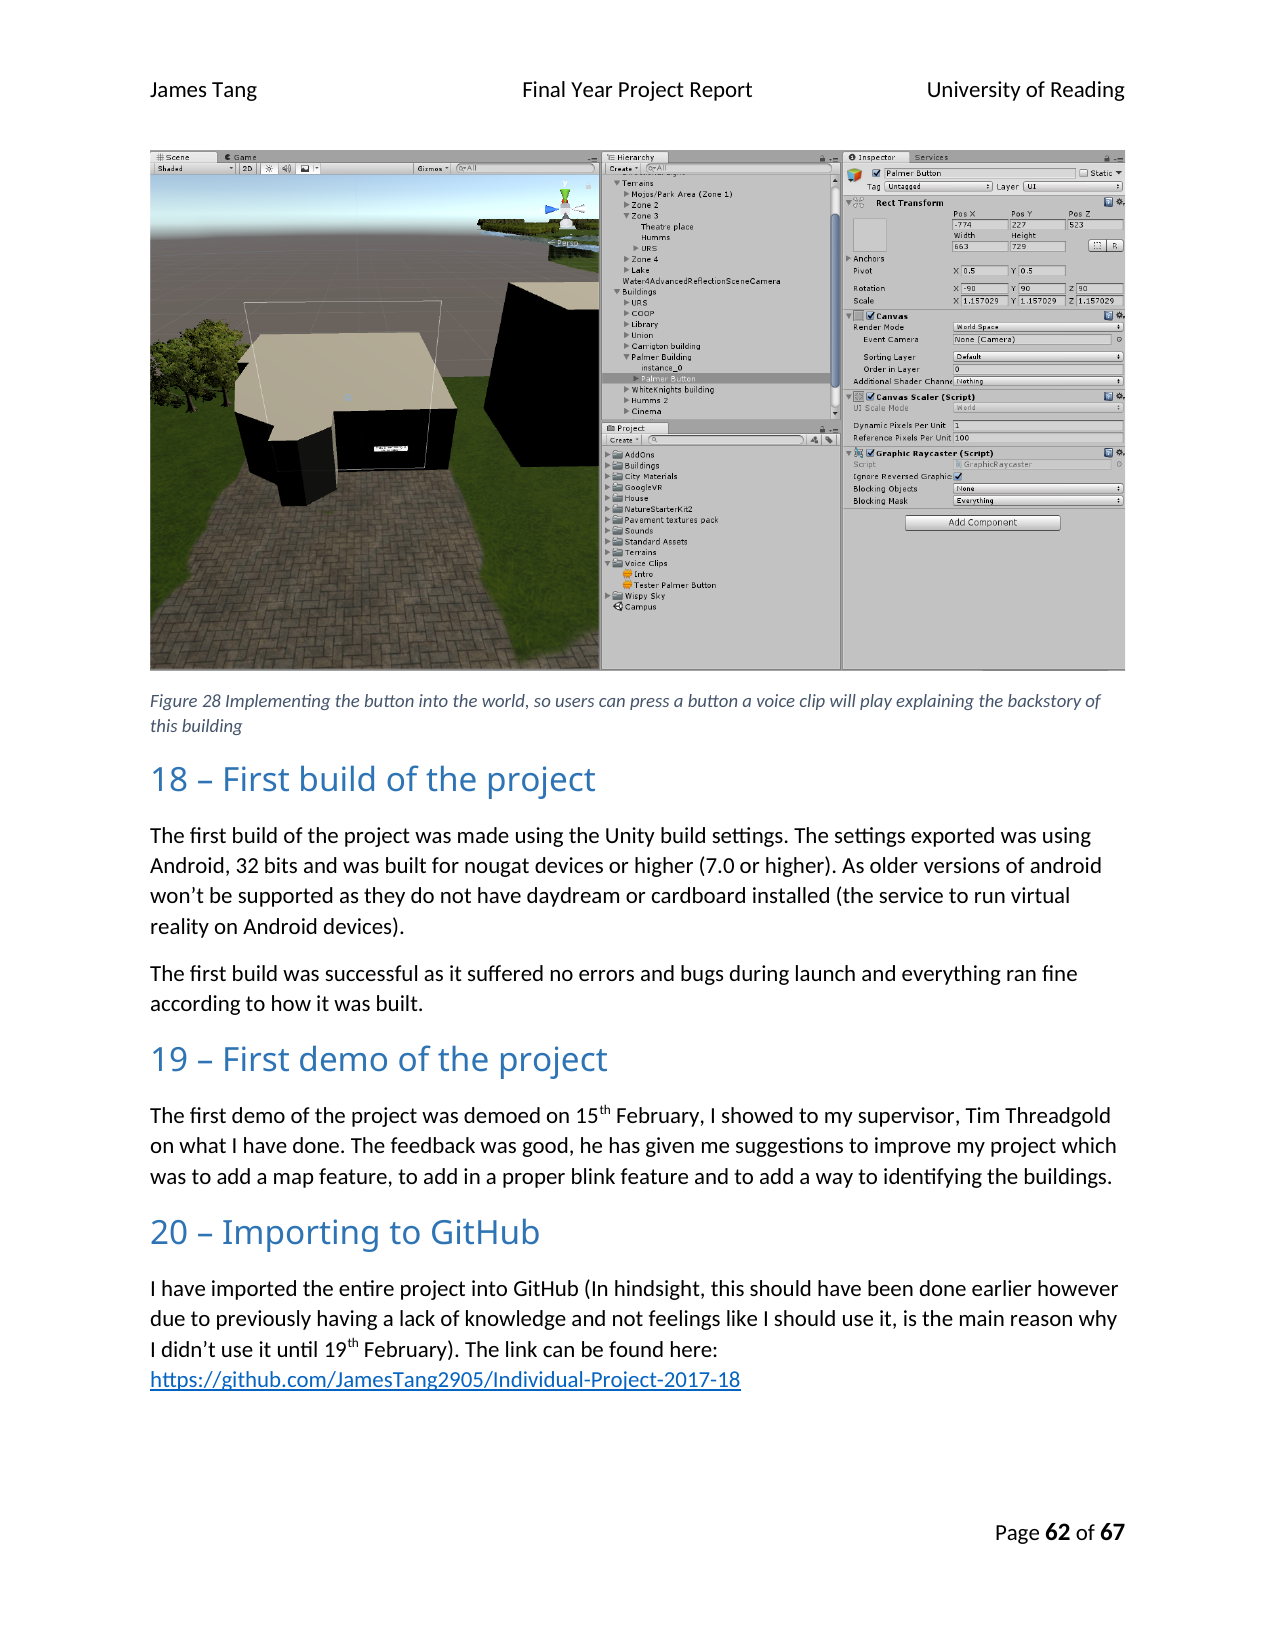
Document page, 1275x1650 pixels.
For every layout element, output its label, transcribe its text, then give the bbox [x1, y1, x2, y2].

text Figure 28 Implementing the button into the world, so users can press a button a voice clip will play explaining the backstory of this building [150, 689, 1125, 737]
text The first build of the project was made using the Unity build settings. The settings exported was using Android, 32 bits and was built for nougat devices or higher (7.0 or higher). As older versions of android won’t be supported as they do not have daydream or cardboard installed (the service to run virtual reality on Android devices). [150, 821, 1125, 940]
picture [150, 150, 1125, 671]
text 18 – First build of the project [150, 756, 1125, 801]
text 19 – First demo of the project [150, 1036, 1125, 1081]
text The first demo of the project was demoed on 15th February, I showed to my supervisor, Tim Threadgold on what I have done. The feedback was good, he has given me suggestions to improve my project which was to add a map feature, to add in a proper blink feature and to add a way to identifying the buildings. [150, 1101, 1125, 1190]
text The first build was successful as it suffered no errors and bugs during launch and everything ran fine according to how it was built. [150, 959, 1125, 1017]
text 20 – Importing to GitHub [150, 1209, 1125, 1254]
text I have imported the entire project into GitHub (In hindsight, this should have been done earlier however due to previously having a lack of knowledge and not feelings like I should use it, is the main reason why I didn’t use it until 19th February). The link can be found here: https://github.com/JamesTang2905/Individual-Project-2017-18 [150, 1274, 1125, 1393]
